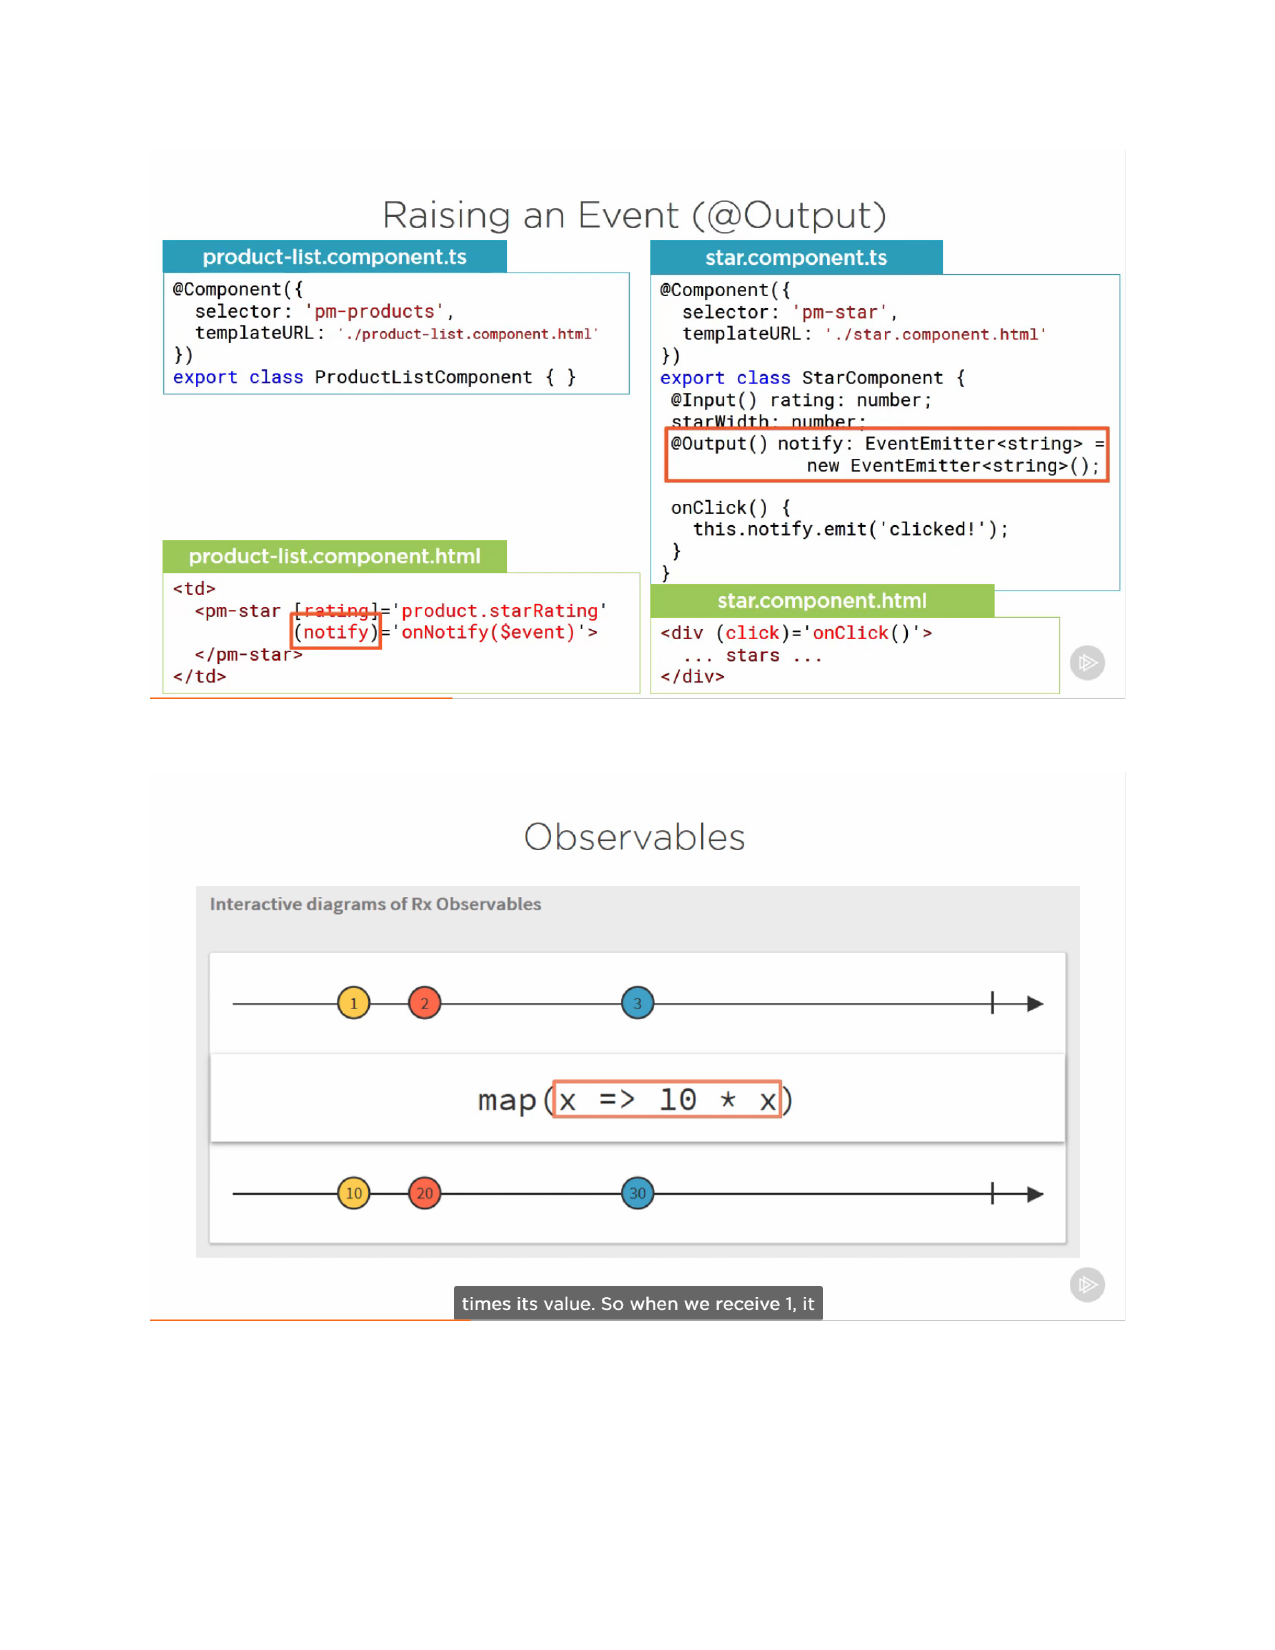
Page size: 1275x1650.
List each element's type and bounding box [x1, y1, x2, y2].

picture [150, 772, 1125, 1321]
picture [150, 150, 1125, 699]
